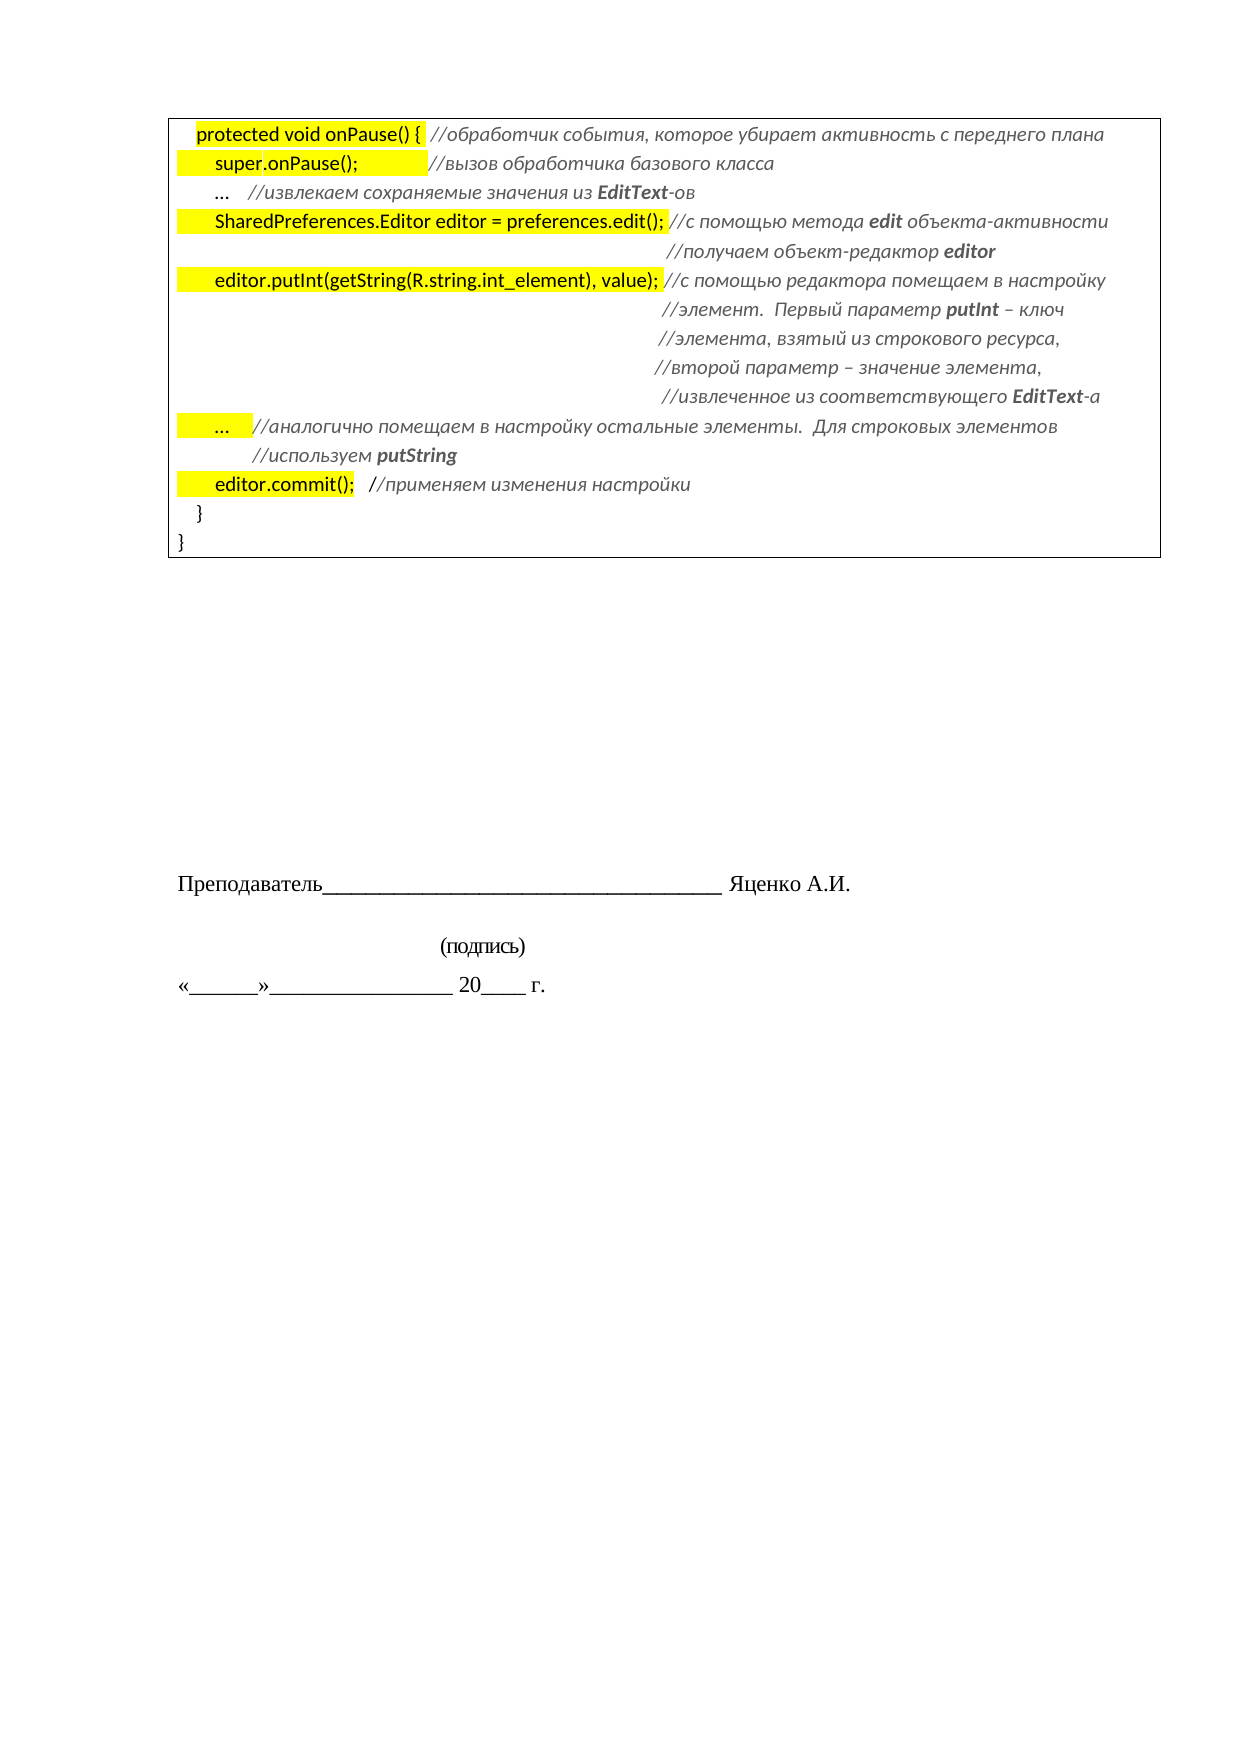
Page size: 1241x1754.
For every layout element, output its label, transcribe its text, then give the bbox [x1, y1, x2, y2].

text editor.putInt(getString(R.string.int_element), value); //с помощью редактора помещаем в настройку [169, 264, 1160, 292]
text //используем putString [169, 439, 1160, 467]
text … //аналогично помещаем в настройку остальные элементы. Для строковых элементов [169, 410, 1160, 438]
text //элемент. Первый параметр putInt – ключ //элемента, взятый из строкового ресурса, [169, 293, 1160, 351]
text //получаем объект-редактор editor [169, 235, 1160, 263]
text } [169, 526, 1160, 557]
text editor.commit(); //применяем изменения настройки [169, 468, 1160, 497]
text … //извлекаем сохраняемые значения из EditText-ов [169, 176, 1160, 205]
text protected void onPause() { //обработчик события, которое убирает активность с переднего плана [169, 119, 1160, 147]
text SharedPreferences.Editor editor = preferences.edit(); //с помощью метода edit объекта-активности [169, 206, 1160, 234]
text Преподаватель Яценко А.И. [177, 871, 1152, 897]
text //второй параметр – значение элемента, [169, 351, 1160, 380]
text //извлеченное из соответствующего EditText-а [169, 381, 1160, 409]
text super.onPause(); //вызов обработчика базового класса [169, 147, 1160, 176]
text } [169, 497, 1160, 526]
text (подпись) «______»________________ 20____ г. [178, 923, 864, 1001]
